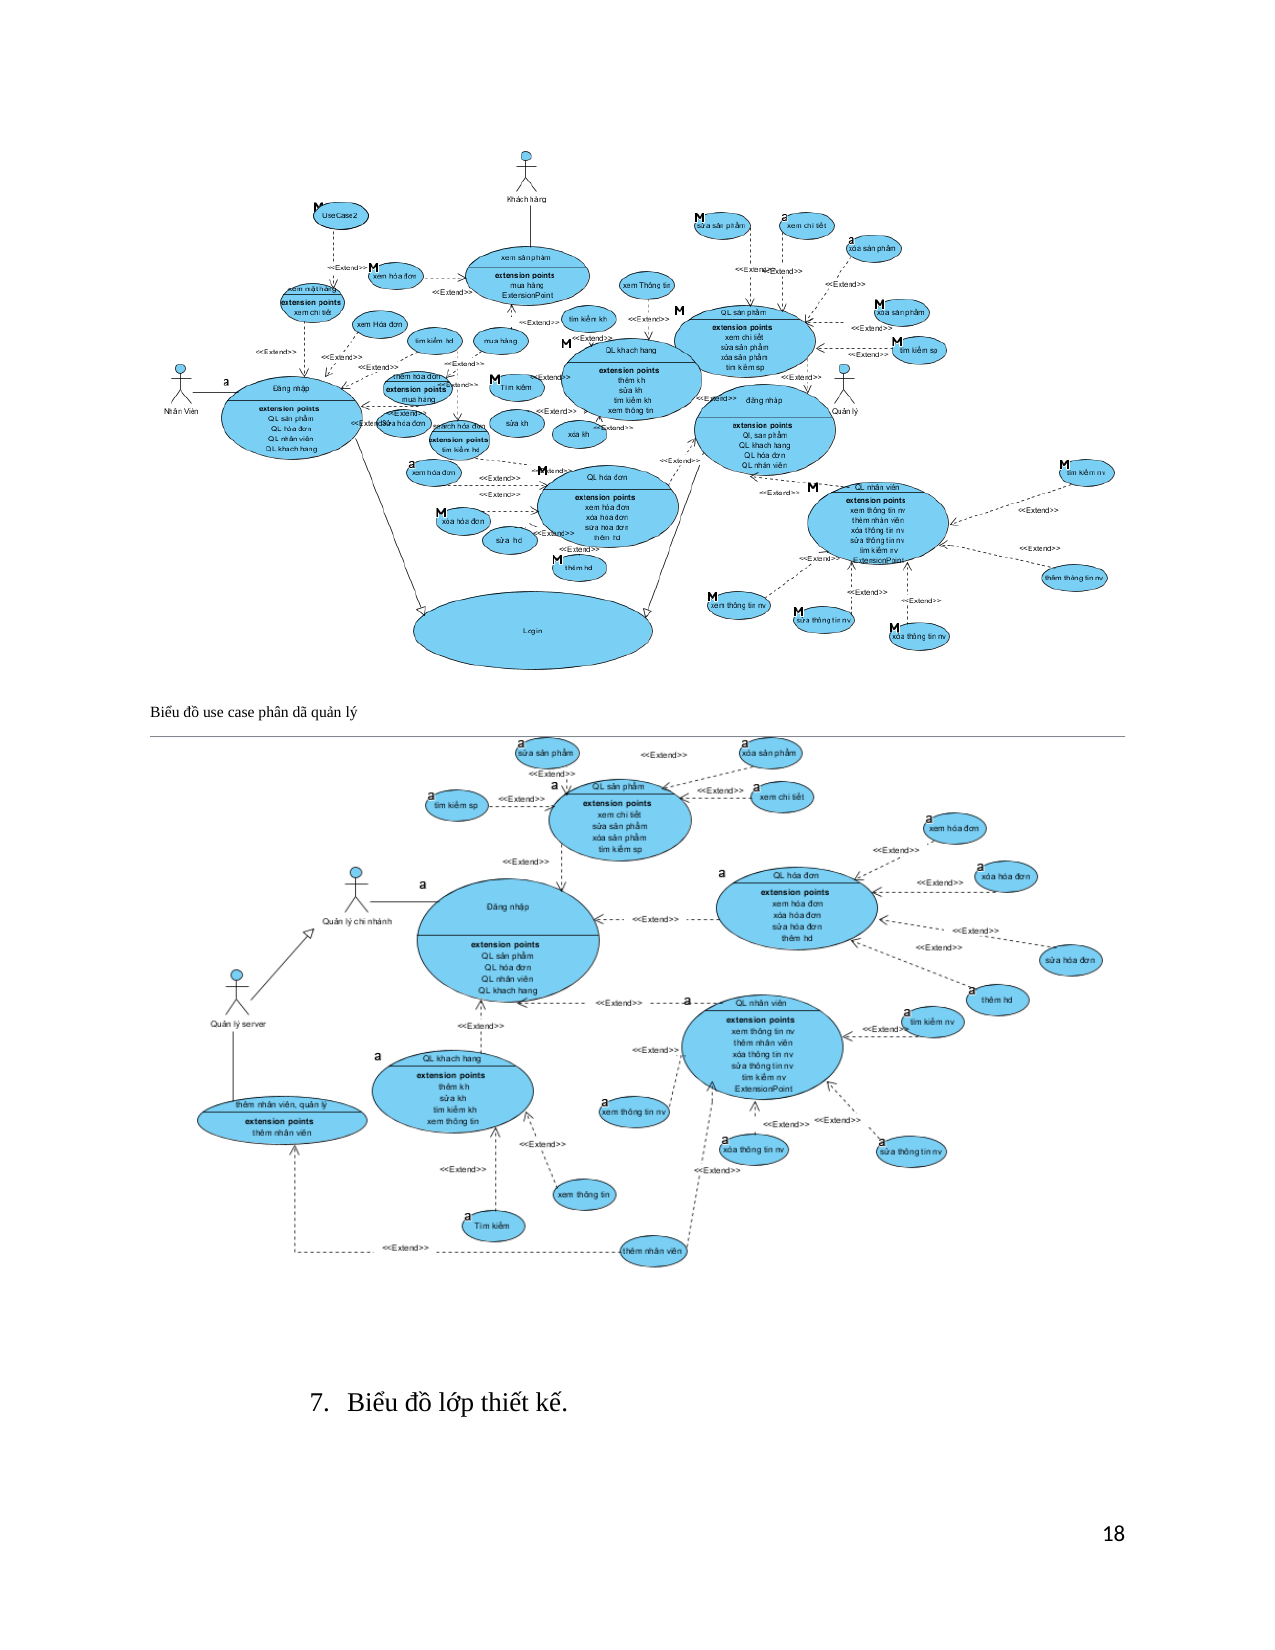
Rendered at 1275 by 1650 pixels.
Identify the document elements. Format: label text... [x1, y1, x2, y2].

list Biểu đồ lớp thiết kế. [309, 1386, 1125, 1417]
list Biểu đồ use case phân dã quản lý [150, 690, 1125, 721]
picture [150, 736, 1125, 1279]
picture [150, 150, 1125, 676]
